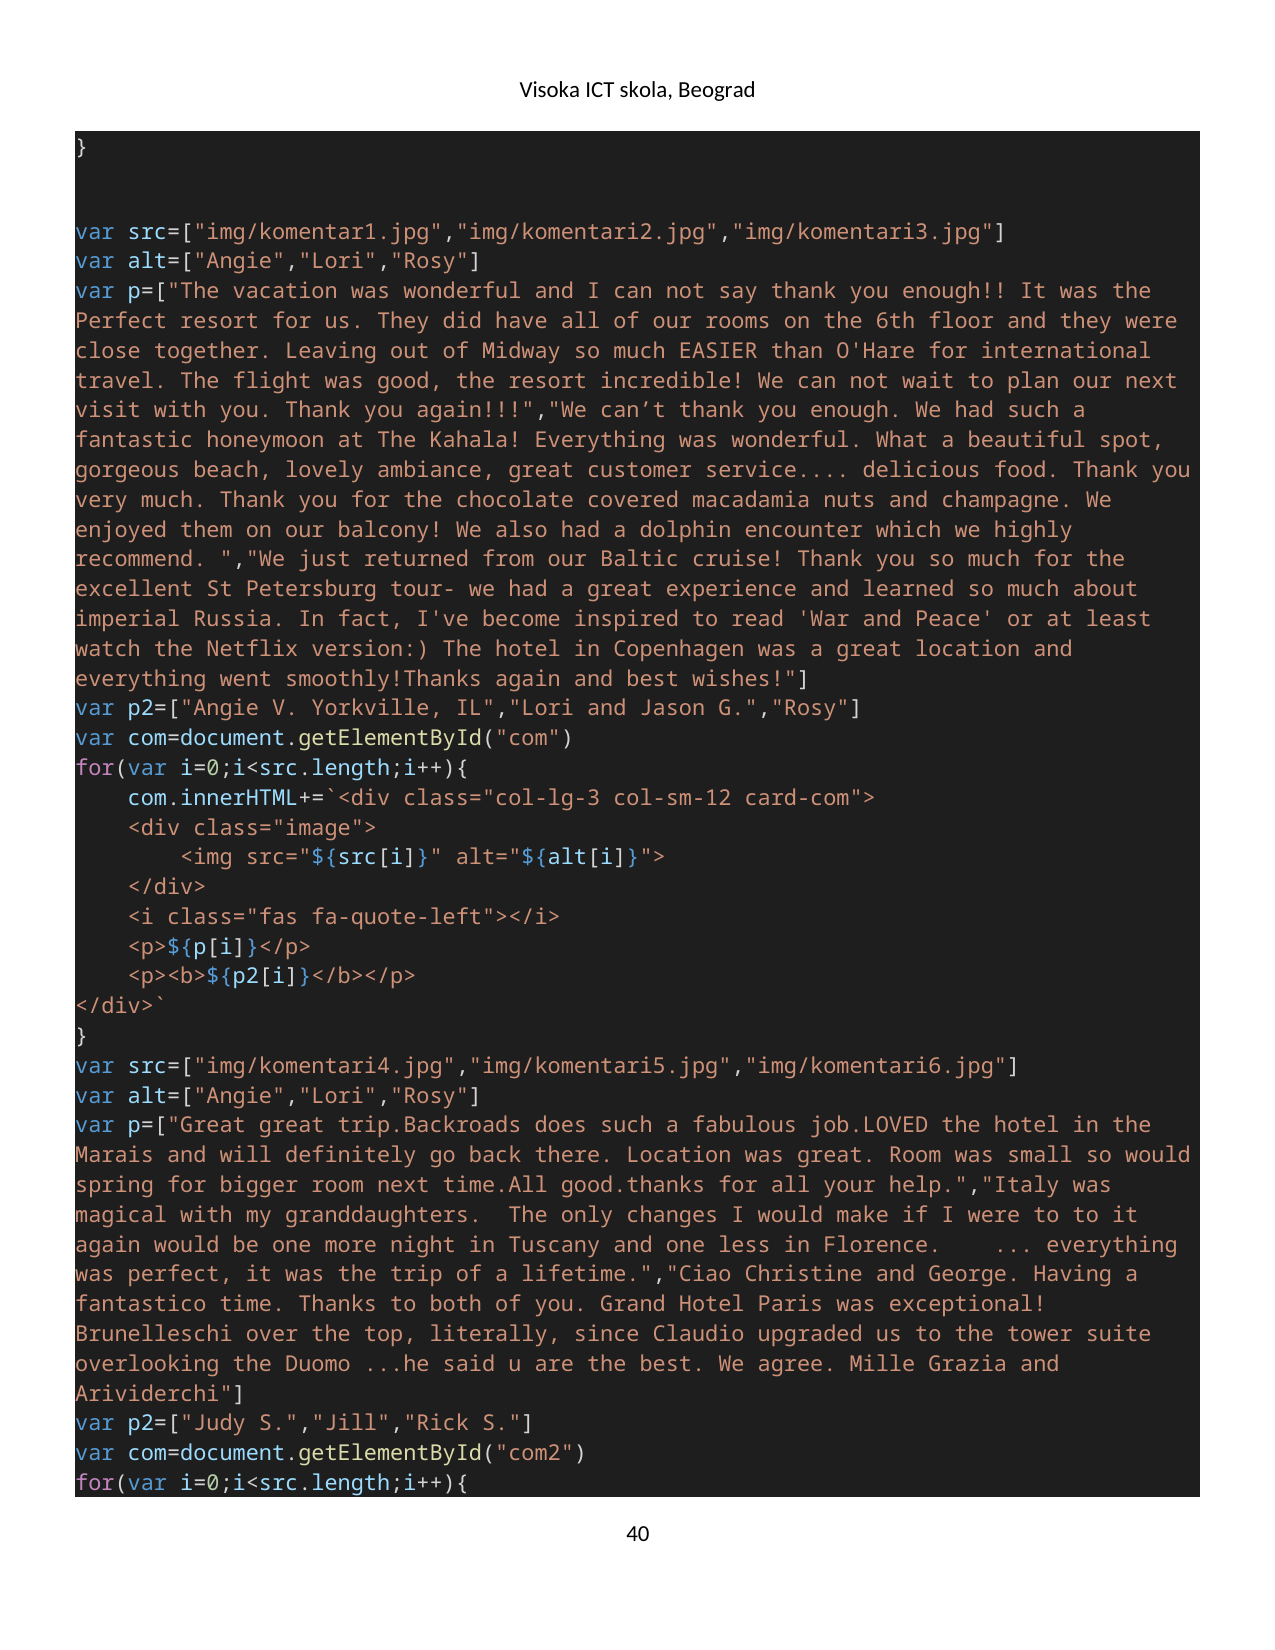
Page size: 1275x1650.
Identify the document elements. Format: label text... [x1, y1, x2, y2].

text var src=["img/komentar1.jpg","img/komentari2.jpg","img/komentari3.jpg"] [75, 216, 1200, 245]
text for(var i=0;i<src.length;i++){ [75, 1467, 1200, 1497]
text <i class="fas fa-quote-left"></i> [75, 901, 1200, 931]
text var p2=["Angie V. Yorkville, IL","Lori and Jason G.","Rosy"] [75, 692, 1200, 722]
text var p2=["Judy S.","Jill","Rick S."] [75, 1407, 1200, 1437]
text </div>` [75, 990, 1200, 1020]
text var p=["Great great trip.Backroads does such a fabulous job.LOVED the hotel in the Marais and will definitely go back there. Location was great. Room was small so would spring for bigger room next time.All good.thanks for all your help.","Italy was magical with my granddaughters. The only changes I would make if I were to to it again would be one more night in Tuscany and one less in Florence. ... everything was perfect, it was the trip of a lifetime.","Ciao Christine and George. Having a fantastico time. Thanks to both of you. Grand Hotel Paris was exceptional!Brunelleschi over the top, literally, since Claudio upgraded us to the tower suite overlooking the Duomo ...he said u are the best. We agree. Mille Grazia and Arividerchi"] [75, 1109, 1200, 1407]
text com.innerHTML+=`<div class="col-lg-3 col-sm-12 card-com"> [75, 782, 1200, 811]
text <p><b>${p2[i]}</b></p> [75, 960, 1200, 990]
text </div> [75, 871, 1200, 901]
text for(var i=0;i<src.length;i++){ [75, 752, 1200, 782]
text <img src="${src[i]}" alt="${alt[i]}"> [75, 841, 1200, 871]
text var p=["The vacation was wonderful and I can not say thank you enough!! It was the Perfect resort for us. They did have all of our rooms on the 6th floor and they were close together. Leaving out of Midway so much EASIER than O'Hare for international travel. The flight was good, the resort incredible! We can not wait to plan our next visit with you. Thank you again!!!","We can’t thank you enough. We had such a fantastic honeymoon at The Kahala! Everything was wonderful. What a beautiful spot, gorgeous beach, lovely ambiance, great customer service.... delicious food. Thank you very much. Thank you for the chocolate covered macadamia nuts and champagne. We enjoyed them on our balcony! We also had a dolphin encounter which we highly recommend. ","We just returned from our Baltic cruise! Thank you so much for the excellent St Petersburg tour- we had a great experience and learned so much about imperial Russia. In fact, I've become inspired to read 'War and Peace' or at least watch the Netflix version:) The hotel in Copenhagen was a great location and everything went smoothly!Thanks again and best wishes!"] [75, 275, 1200, 692]
text var alt=["Angie","Lori","Rosy"] [75, 245, 1200, 275]
text <p>${p[i]}</p> [75, 931, 1200, 960]
text var com=document.getElementById("com2") [75, 1437, 1200, 1467]
text } [75, 1020, 1200, 1050]
text var src=["img/komentari4.jpg","img/komentari5.jpg","img/komentari6.jpg"] [75, 1050, 1200, 1079]
text } [75, 131, 1200, 161]
text var com=document.getElementById("com") [75, 722, 1200, 752]
text <div class="image"> [75, 811, 1200, 841]
text var alt=["Angie","Lori","Rosy"] [75, 1079, 1200, 1109]
